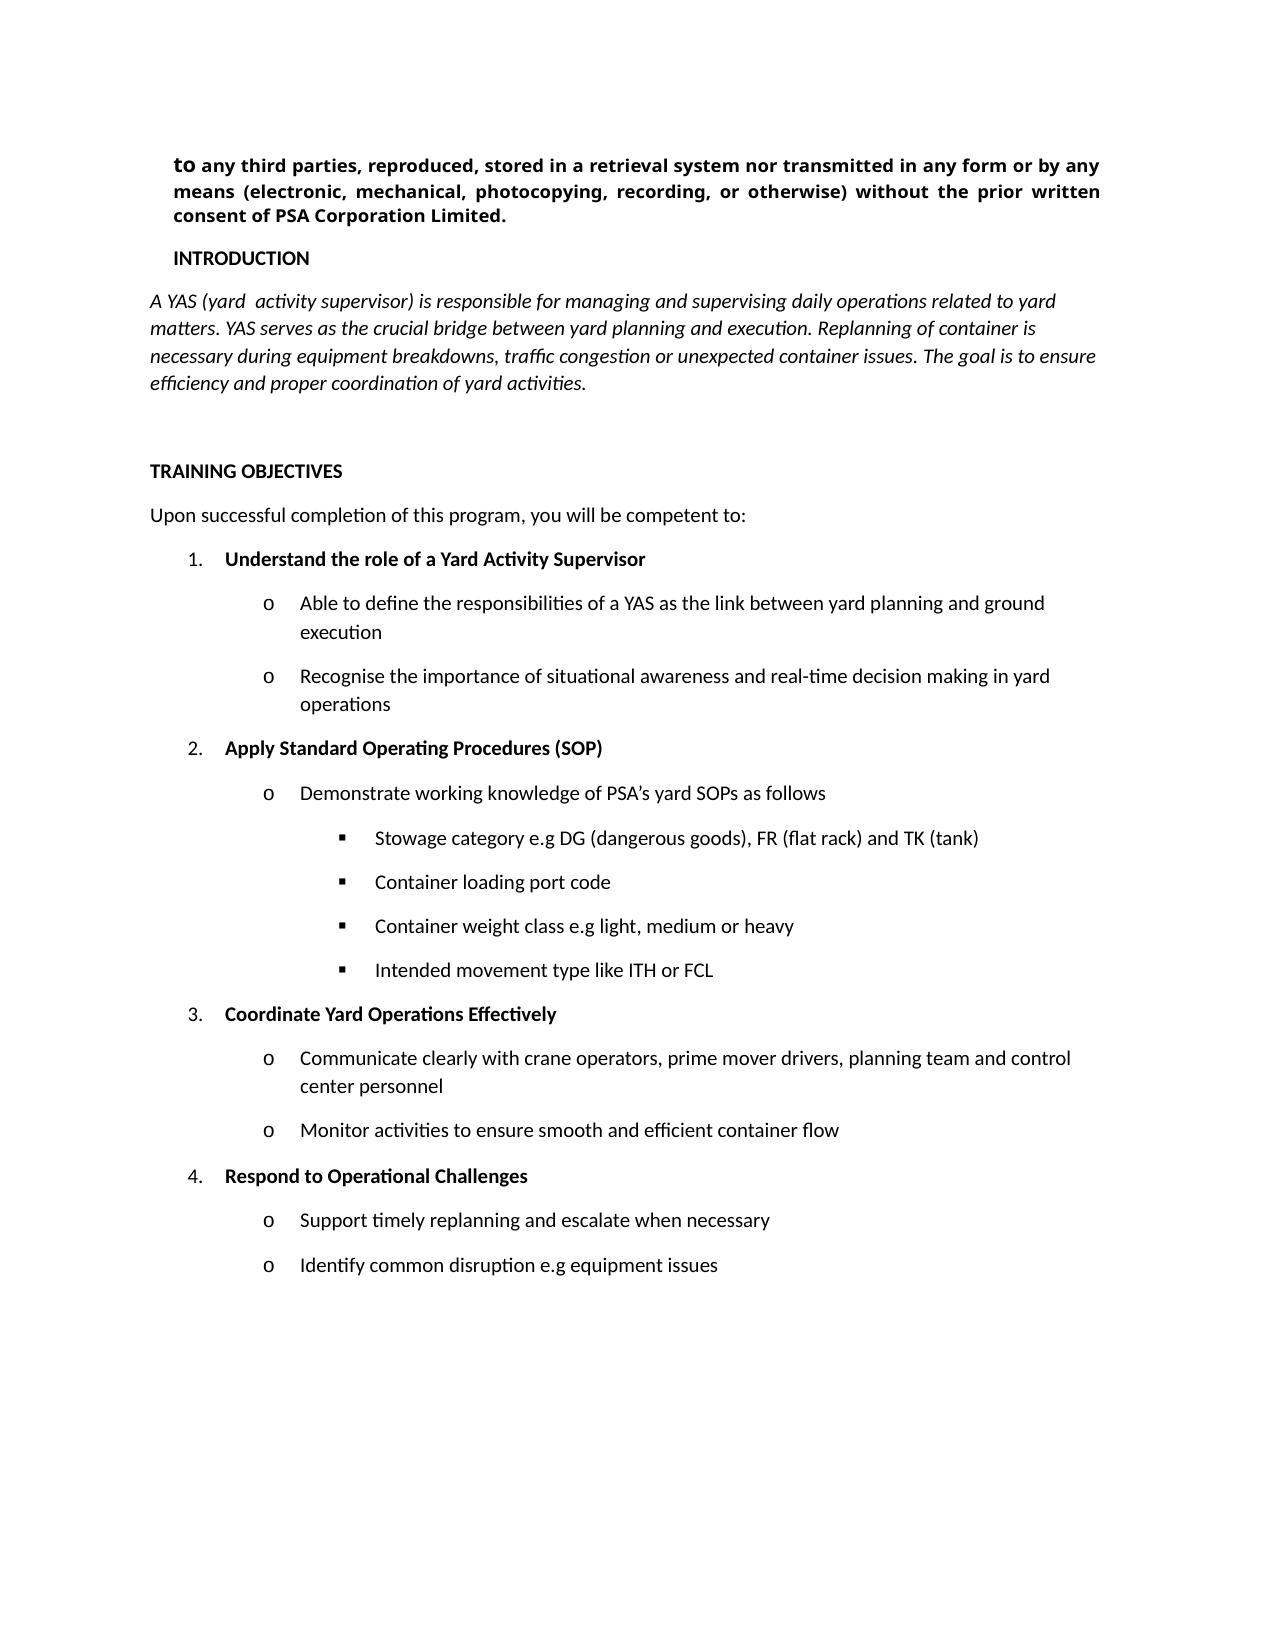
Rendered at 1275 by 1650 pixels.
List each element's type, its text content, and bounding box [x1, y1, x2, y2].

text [173, 150, 1102, 228]
text INTRODUCTION [173, 245, 1102, 271]
list Communicate clearly with crane operators, prime mover drivers, planning team and control center personnel [262, 1045, 1125, 1099]
list Container loading port code [337, 869, 1125, 894]
list Coordinate Yard Operations Effectively [187, 1001, 1125, 1027]
list Understand the role of a Yard Activity Supervisor [187, 547, 1125, 572]
list Respond to Operational Challenges [187, 1163, 1125, 1188]
list Support timely replanning and escalate when necessary [262, 1207, 1125, 1233]
list Able to define the responsibilities of a YAS as the link between yard planning and ground execution [262, 591, 1125, 644]
text A YAS (yard activity supervisor) is responsible for managing and supervising daily operations related to yard matters. YAS serves as the crucial bridge between yard planning and execution. Replanning of container is necessary during equipment breakdowns, traffic congestion or unexpected container issues. The goal is to ensure efficiency and proper coordination of yard activities. [150, 288, 1125, 396]
list Intended movement type like ITH or FCL [337, 957, 1125, 982]
list Container weight class e.g light, medium or heavy [337, 913, 1125, 938]
list Stowage category e.g DG (dangerous goods), FR (flat rack) and TK (tank) [337, 825, 1125, 850]
list Identify common disruption e.g equipment issues [262, 1252, 1125, 1279]
list Demonstrate working knowledge of PSA’s yard SOPs as follows [262, 780, 1125, 806]
list Monitor activities to ensure smooth and efficient container flow [262, 1118, 1125, 1144]
text Upon successful completion of this program, you will be competent to: [150, 502, 1125, 528]
list Recognise the importance of situational awareness and real-time decision making in yard operations [262, 663, 1125, 717]
list Apply Standard Operating Procedures (SOP) [187, 736, 1125, 761]
text TRAINING OBJECTIVES [150, 458, 1125, 484]
